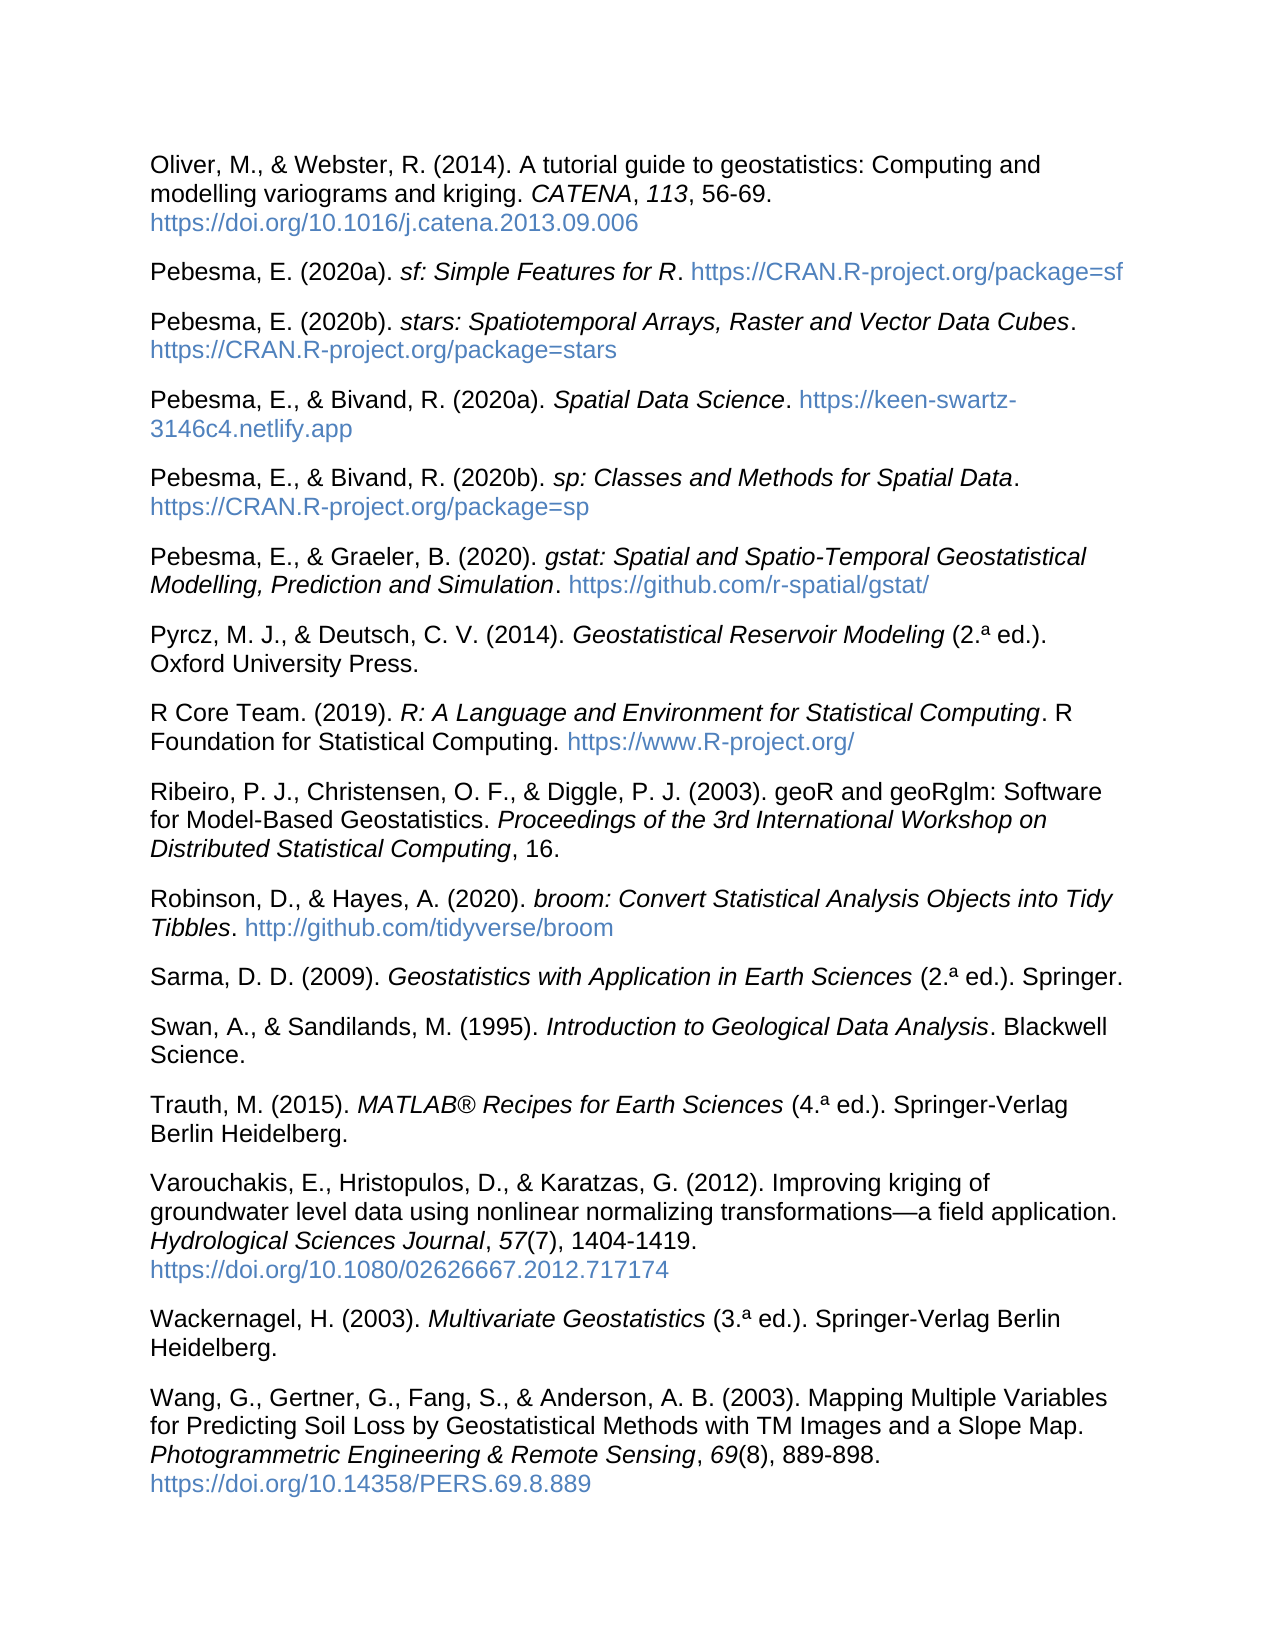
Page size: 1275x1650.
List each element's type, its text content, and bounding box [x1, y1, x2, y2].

text Ribeiro, P. J., Christensen, O. F., & Diggle, P. J. (2003). geoR and geoRglm: Software for Model-Based Geostatistics. Proceedings of the 3rd International Workshop on Distributed Statistical Computing, 16. [150, 777, 1125, 863]
text Wang, G., Gertner, G., Fang, S., & Anderson, A. B. (2003). Mapping Multiple Variables for Predicting Soil Loss by Geostatistical Methods with TM Images and a Slope Map. Photogrammetric Engineering & Remote Sensing, 69(8), 889-898. https://doi.org/10.14358/PERS.69.8.889 [150, 1382, 1125, 1497]
text Pebesma, E. (2020b). stars: Spatiotemporal Arrays, Raster and Vector Data Cubes. https://CRAN.R-project.org/package=stars [150, 307, 1125, 364]
text Robinson, D., & Hayes, A. (2020). broom: Convert Statistical Analysis Objects into Tidy Tibbles. http://github.com/tidyverse/broom [150, 884, 1125, 941]
text Pebesma, E., & Bivand, R. (2020a). Spatial Data Science. https://keen-swartz-3146c4.netlify.app [150, 385, 1125, 442]
text Swan, A., & Sandilands, M. (1995). Introduction to Geological Data Analysis. Blackwell Science. [150, 1012, 1125, 1069]
text Wackernagel, H. (2003). Multivariate Geostatistics (3.ª ed.). Springer-Verlag Berlin Heidelberg. [150, 1304, 1125, 1362]
text R Core Team. (2019). R: A Language and Environment for Statistical Computing. R Foundation for Statistical Computing. https://www.R-project.org/ [150, 698, 1125, 756]
text Pyrcz, M. J., & Deutsch, C. V. (2014). Geostatistical Reservoir Modeling (2.ª ed.). Oxford University Press. [150, 620, 1125, 677]
text Oliver, M., & Webster, R. (2014). A tutorial guide to geostatistics: Computing and modelling variograms and kriging. CATENA, 113, 56-69. https://doi.org/10.1016/j.catena.2013.09.006 [150, 150, 1125, 236]
text Varouchakis, E., Hristopulos, D., & Karatzas, G. (2012). Improving kriging of groundwater level data using nonlinear normalizing transformations—a field application. Hydrological Sciences Journal, 57(7), 1404-1419. https://doi.org/10.1080/02626667.2012.717174 [150, 1168, 1125, 1283]
text Pebesma, E. (2020a). sf: Simple Features for R. https://CRAN.R-project.org/package=sf [150, 257, 1125, 286]
text Sarma, D. D. (2009). Geostatistics with Application in Earth Sciences (2.ª ed.). Springer. [150, 962, 1125, 991]
text Pebesma, E., & Graeler, B. (2020). gstat: Spatial and Spatio-Temporal Geostatistical Modelling, Prediction and Simulation. https://github.com/r-spatial/gstat/ [150, 542, 1125, 599]
text Pebesma, E., & Bivand, R. (2020b). sp: Classes and Methods for Spatial Data. https://CRAN.R-project.org/package=sp [150, 463, 1125, 521]
text Trauth, M. (2015). MATLAB® Recipes for Earth Sciences (4.ª ed.). Springer-Verlag Berlin Heidelberg. [150, 1090, 1125, 1147]
